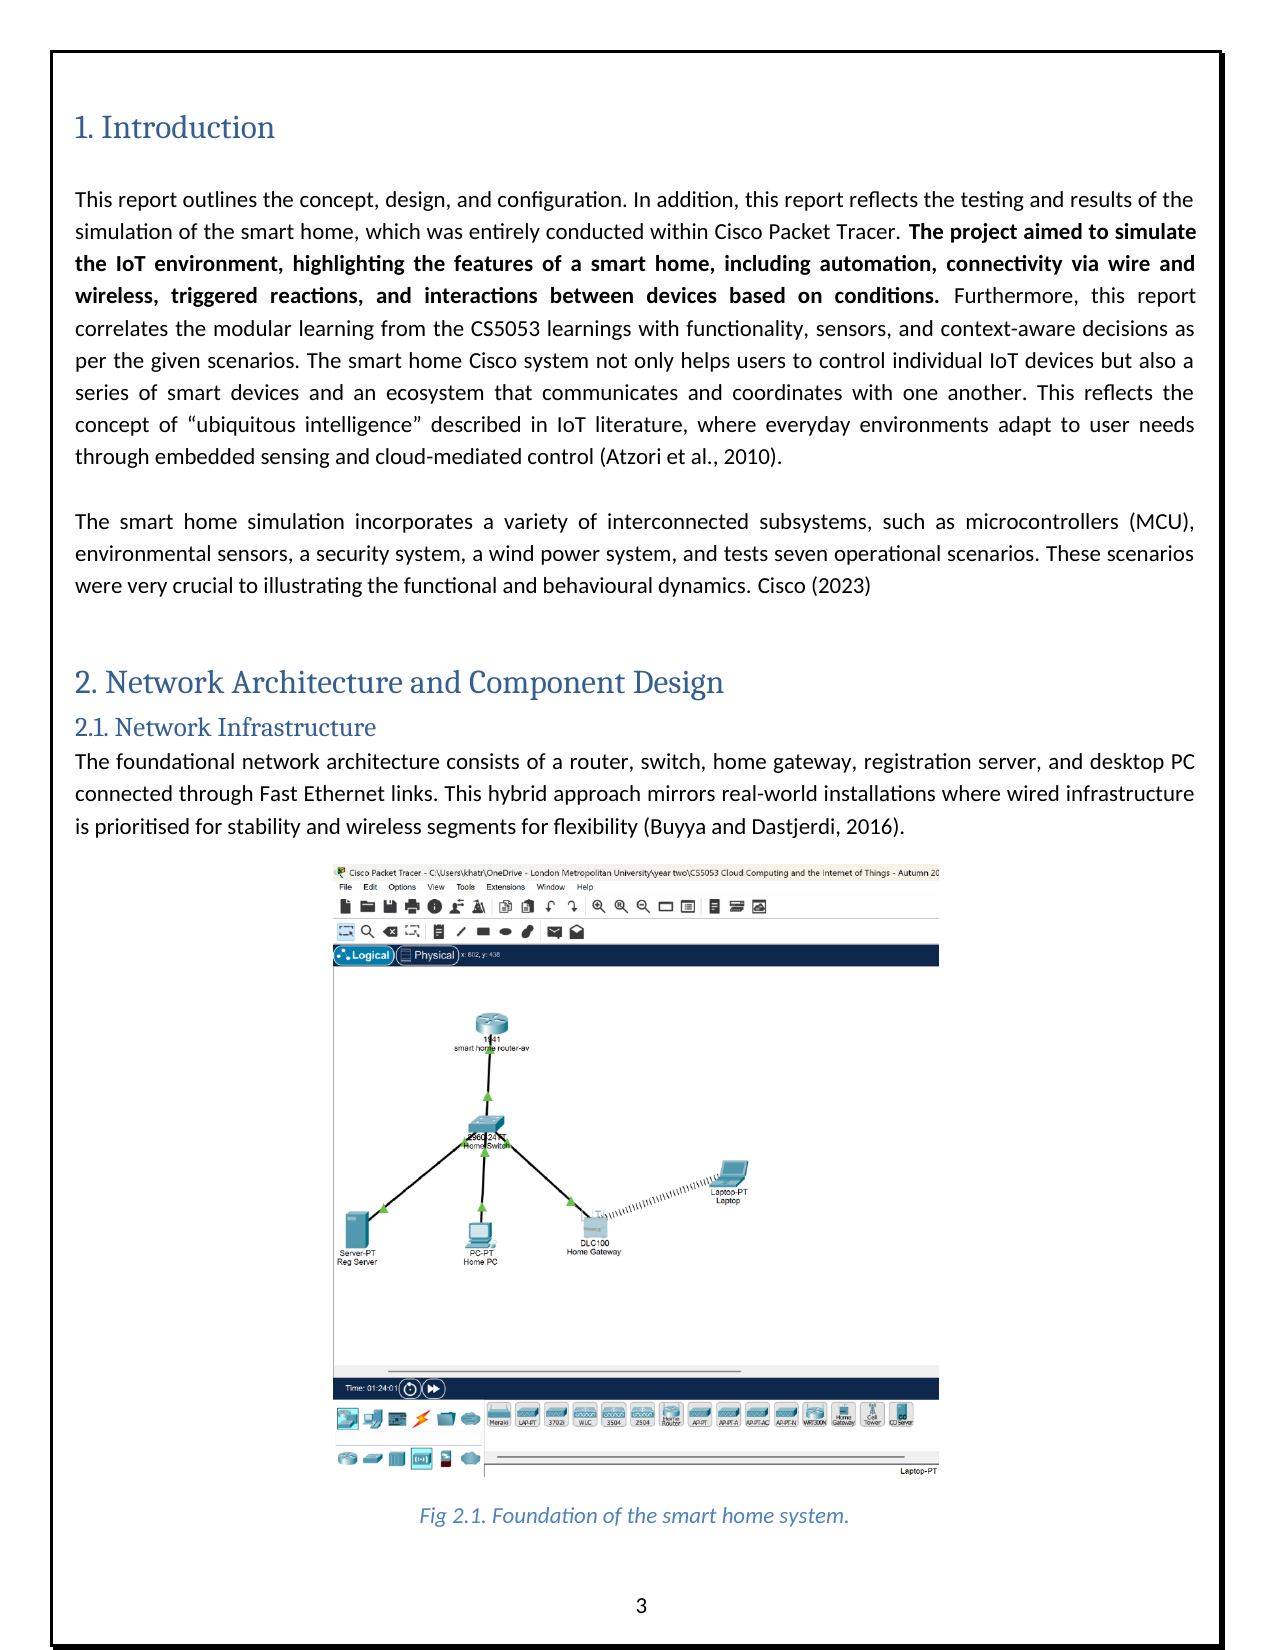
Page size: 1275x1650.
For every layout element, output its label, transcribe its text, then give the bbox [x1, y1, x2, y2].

text Fig 2.1. Foundation of the smart home system. [75, 1501, 1197, 1529]
text The smart home simulation incorporates a variety of interconnected subsystems, such as microcontrollers (MCU), environmental sensors, a security system, a wind power system, and tests seven operational scenarios. These scenarios were very crucial to illustrating the functional and behavioural dynamics. Cisco (2023) [75, 507, 1197, 599]
subtitle 2. Network Architecture and Component Design [75, 663, 1197, 702]
text This report outlines the concept, design, and configuration. In addition, this report reflects the testing and results of the simulation of the smart home, which was entirely conducted within Cisco Packet Tracer. The project aimed to simulate the IoT environment, highlighting the features of a smart home, including automation, connectivity via wire and wireless, triggered reactions, and interactions between devices based on conditions. Furthermore, this report correlates the modular learning from the CS5053 learnings with functionality, sensors, and context-aware decisions as per the given scenarios. The smart home Cisco system not only helps users to control individual IoT devices but also a series of smart devices and an ecosystem that communicates and coordinates with one another. This reflects the concept of “ubiquitous intelligence” described in IoT literature, where everyday environments adapt to user needs through embedded sensing and cloud-mediated control (Atzori et al., 2010). [75, 185, 1197, 471]
text 1. Introduction [75, 75, 1197, 147]
picture [333, 864, 939, 1477]
text The foundational network architecture consists of a router, switch, home gateway, registration server, and desktop PC connected through Fast Ethernet links. This hybrid approach mirrors real-world installations where wired infrastructure is prioritised for stability and wireless segments for flexibility (Buyya and Dastjerdi, 2016). [75, 747, 1197, 840]
subtitle 2.1. Network Infrastructure [75, 712, 1197, 743]
